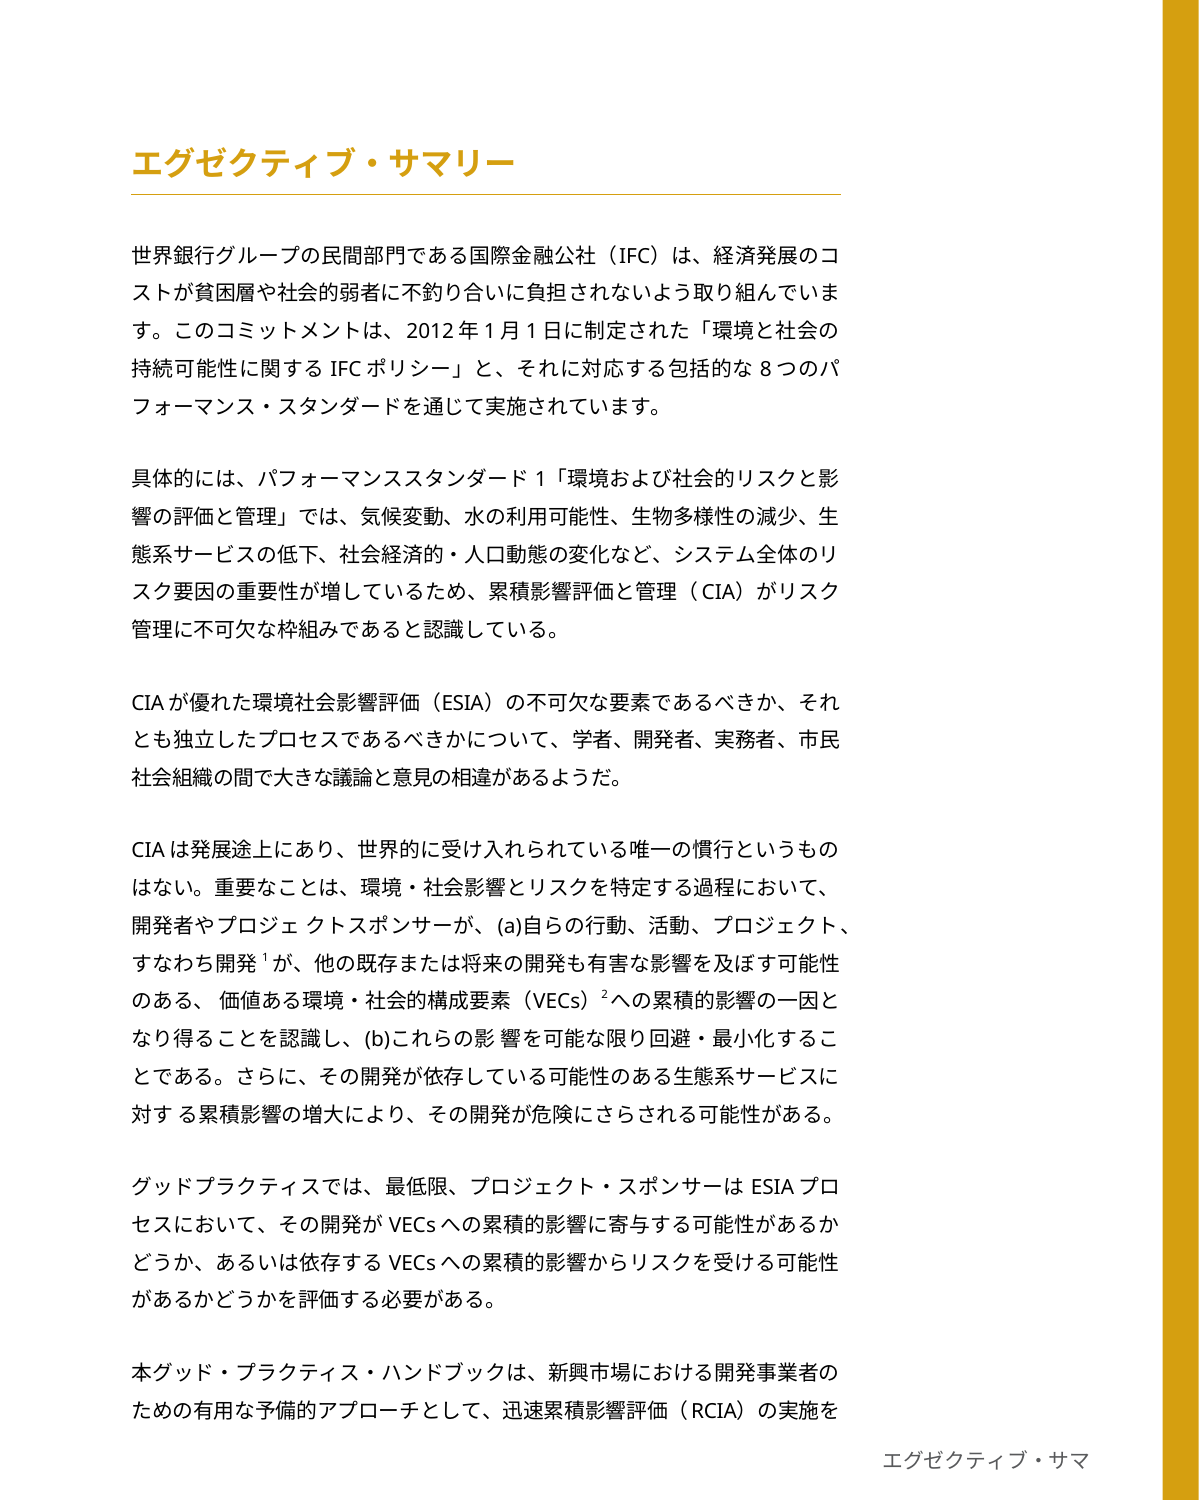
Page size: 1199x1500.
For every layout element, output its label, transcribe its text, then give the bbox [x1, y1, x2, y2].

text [131, 1356, 840, 1424]
text グッドプラクティスでは、最低限、プロジェクト・スポンサーはESIAプロセスにおいて、その開発がVECsへの累積的影響に寄与する可能性があるかどうか、あるいは依存するVECsへの累積的影響からリスクを受ける可能性があるかどうかを評価する必要がある。 [131, 1170, 841, 1314]
text 世界銀行グループの民間部門である国際金融公社（IFC）は、経済発展のコストが貧困層や社会的弱者に不釣り合いに負担されないよう取り組んでいます。このコミットメントは、2012年1月1日に制定された「環境と社会の持続可能性に関するIFCポリシー」と、それに対応する包括的な8つのパフォーマンス・スタンダードを通じて実施されています。 [131, 239, 841, 420]
text CIAが優れた環境社会影響評価（ESIA）の不可欠な要素であるべきか、それとも独立したプロセスであるべきかについて、学者、開発者、実務者、市民社会組織の間で大きな議論と意見の相違があるようだ。 [131, 686, 840, 791]
subtitle エグゼクティブ・サマリー [131, 145, 1086, 182]
text CIAは発展途上にあり、世界的に受け入れられている唯一の慣行というものはない。重要なことは、環境・社会影響とリスクを特定する過程において、開発者やプロジェ クトスポンサーが、(a)自らの行動、活動、プロジェクト、すなわち開発1 が、他の既存または将来の開発も有害な影響を及ぼす可能性のある、 価値ある環境・社会的構成要素（VECs）2 への累積的影響の一因となり得ることを認識し、(b)これらの影 響を可能な限り回避・最小化することである。さらに、その開発が依存している可能性のある生態系サービスに対す る累積影響の増大により、その開発が危険にさらされる可能性がある。 [131, 834, 841, 1128]
text 具体的には、パフォーマンススタンダード1「環境および社会的リスクと影響の評価と管理」では、気候変動、水の利用可能性、生物多様性の減少、生態系サービスの低下、社会経済的・人口動態の変化など、システム全体のリスク要因の重要性が増しているため、累積影響評価と管理（CIA）がリスク管理に不可欠な枠組みであると認識している。 [131, 462, 841, 643]
